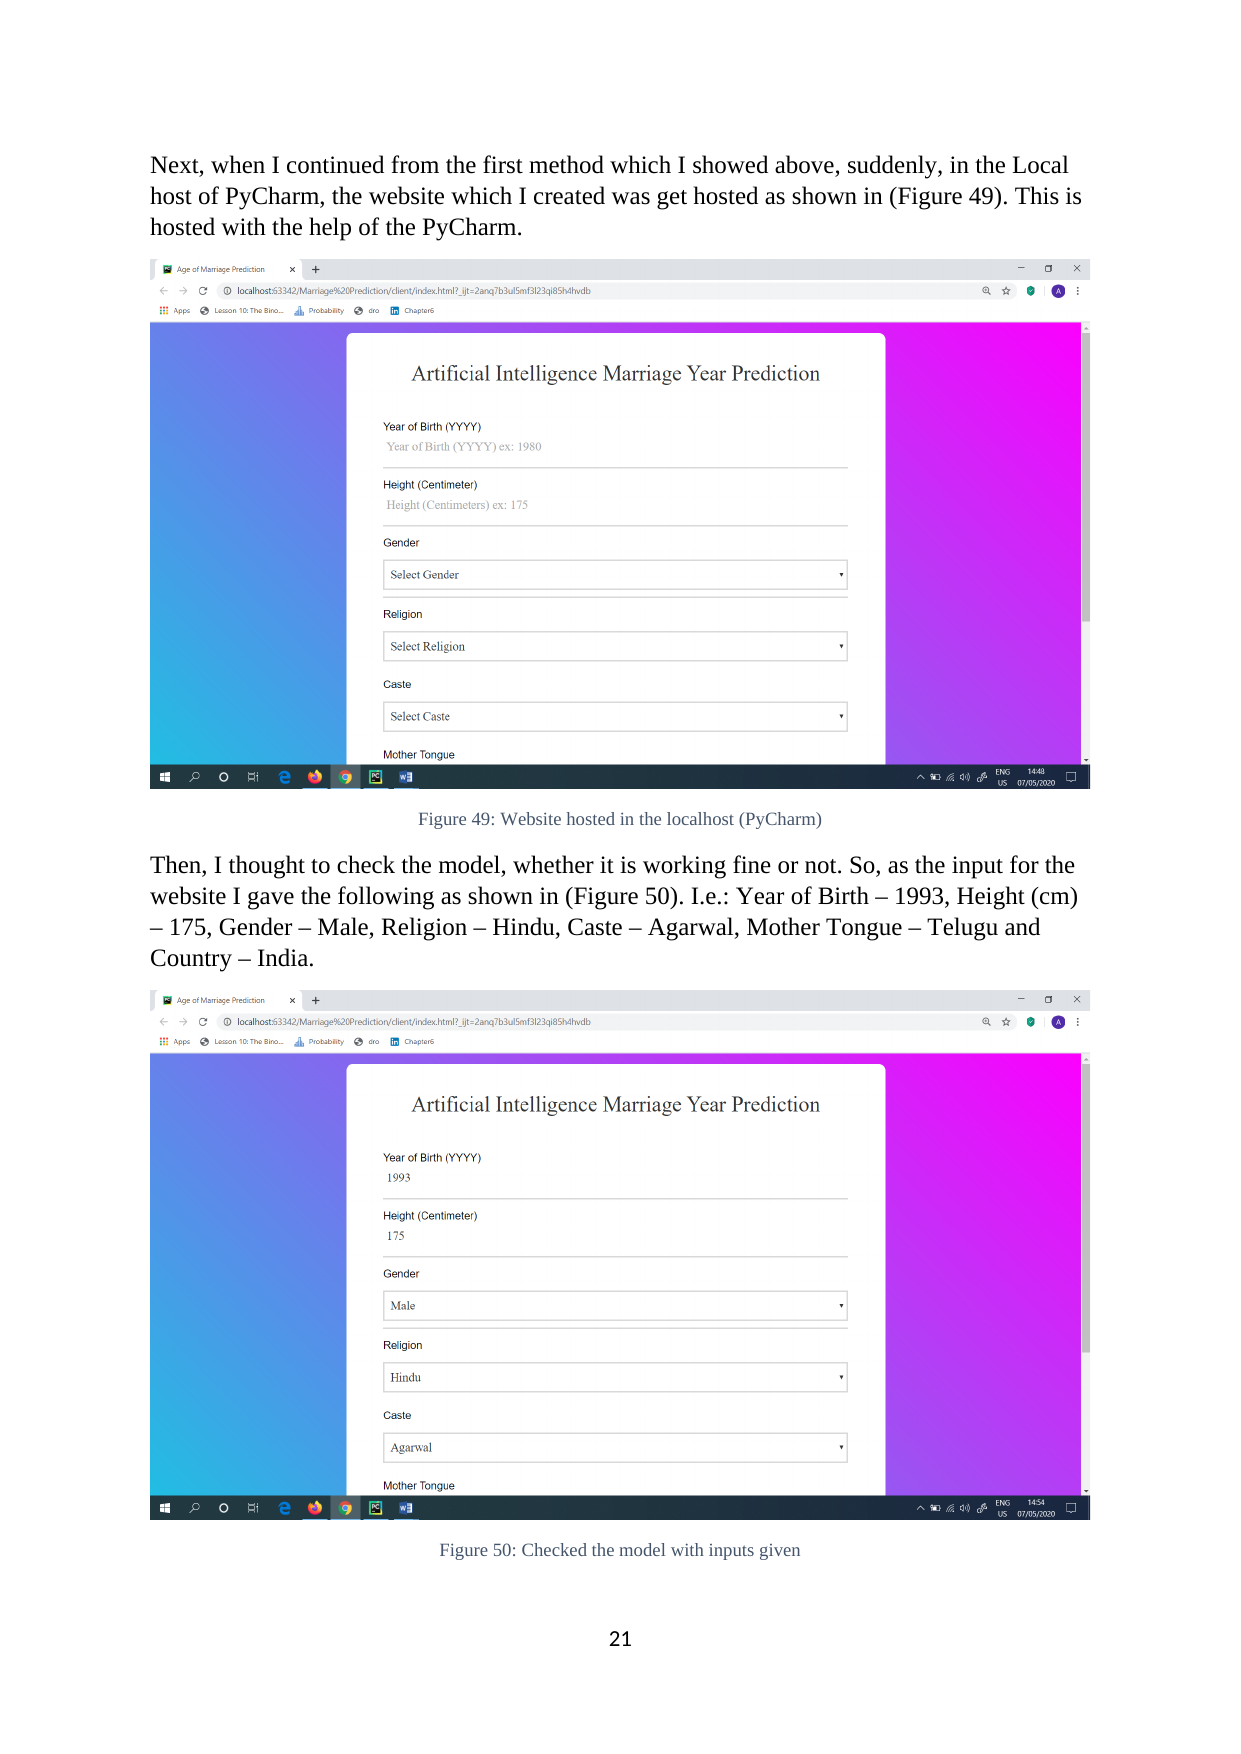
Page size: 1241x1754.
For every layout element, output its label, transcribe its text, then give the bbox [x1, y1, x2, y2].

picture [150, 259, 1091, 789]
text Next, when I continued from the first method which I showed above, suddenly, in the Local host of PyCharm, the website which I created was get hosted as shown in (Figure 49). This is hosted with the help of the PyCharm. [150, 150, 1090, 241]
text Then, I thought to check the model, whether it is working fine or not. So, as the input for the website I gave the following as shown in (Figure 50). I.e.: Year of Birth – 1993, Height (cm) – 175, Gender – Male, Religion – Hindu, Caste – Agarwal, Mother Tongue – Telugu and Country – India. [150, 850, 1090, 972]
picture [150, 990, 1091, 1520]
text Figure 50: Checked the model with inputs given [150, 1538, 1090, 1560]
text Figure 49: Website hosted in the localhost (PyCharm) [150, 807, 1090, 829]
